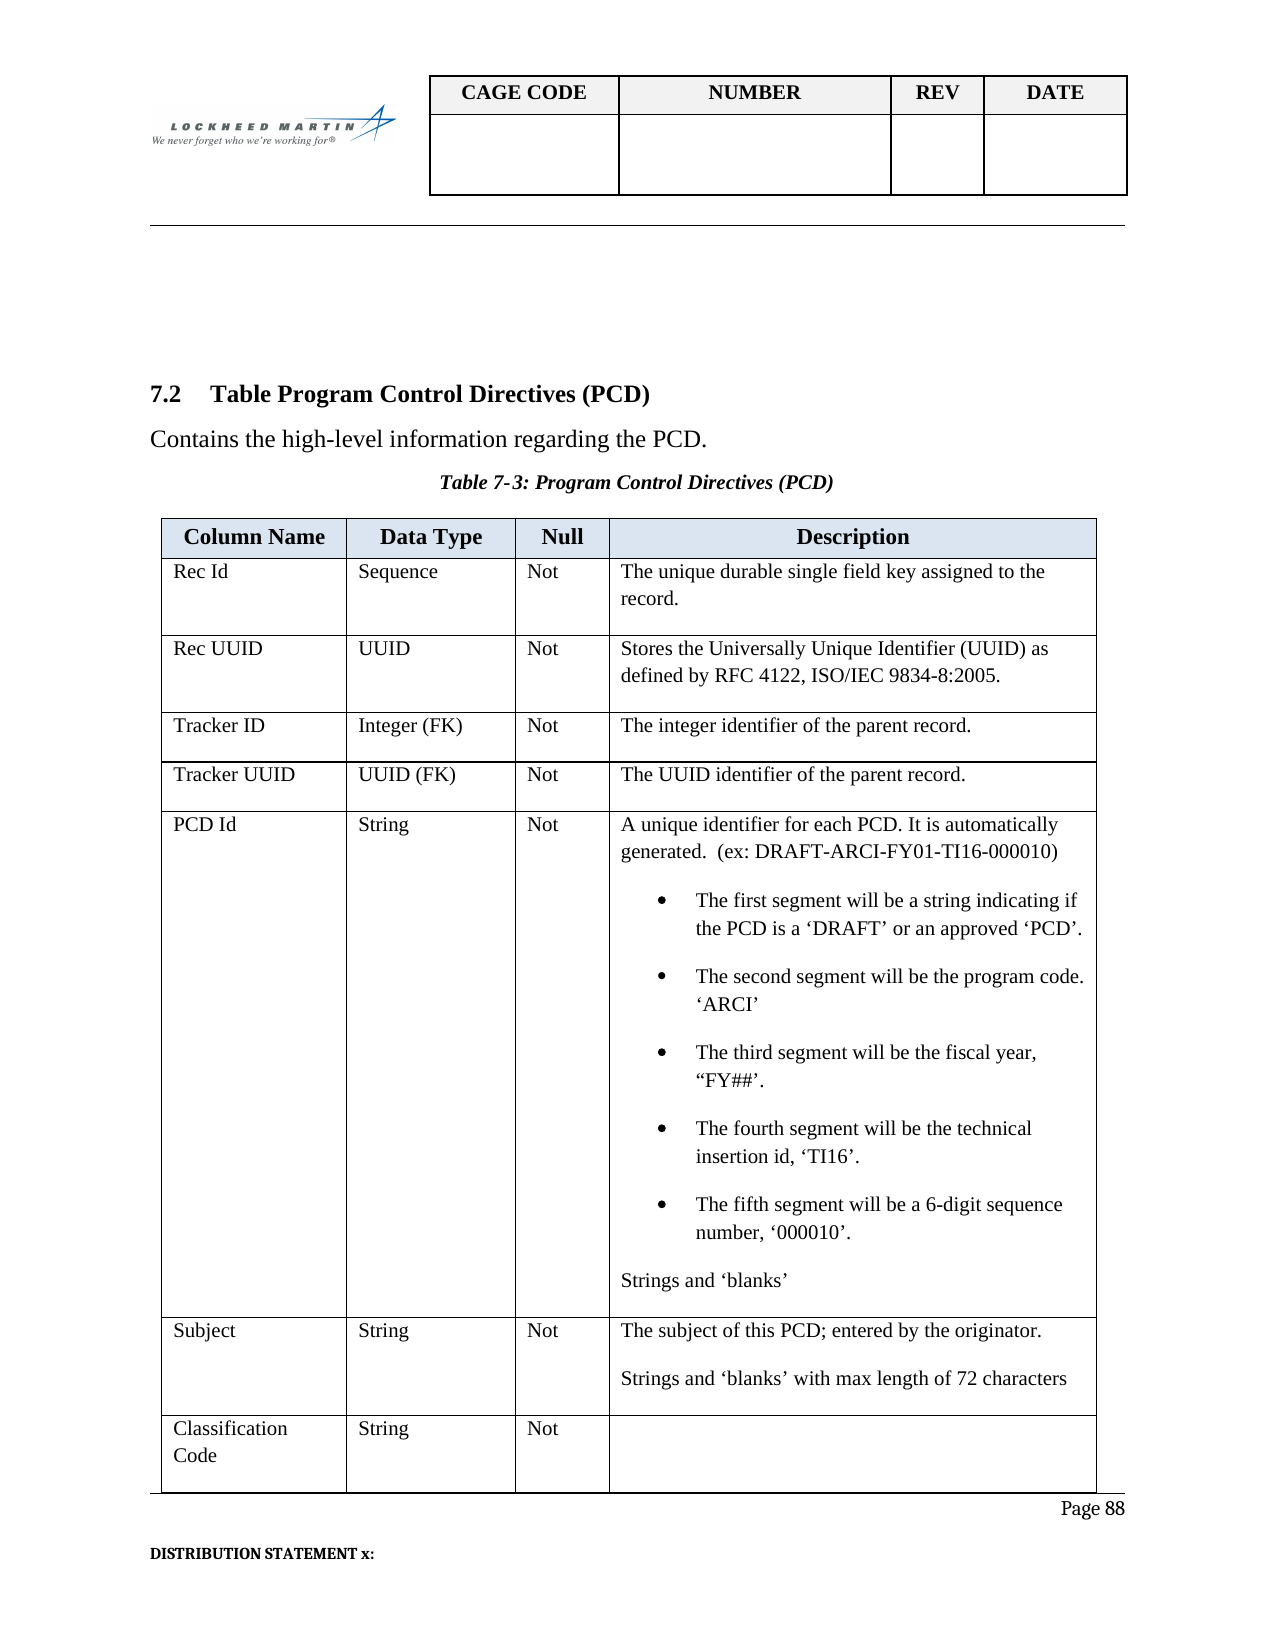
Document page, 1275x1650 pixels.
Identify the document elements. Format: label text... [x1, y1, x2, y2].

table_cell Tracker UUID [162, 763, 346, 811]
table_cell The subject of this PCD; entered by the originator. Strings and ‘blanks’ with max length of 72 characters [610, 1318, 1096, 1414]
table_cell [610, 1416, 1096, 1492]
table_cell Rec Id [162, 559, 346, 635]
table_cell Integer (FK) [347, 713, 515, 761]
table_cell String [347, 812, 515, 1317]
table_cell Not [516, 1416, 609, 1492]
table_cell String [347, 1318, 515, 1414]
table_header Data Type [347, 519, 515, 558]
table_cell Not [516, 812, 609, 1317]
table_header Description [610, 519, 1096, 558]
text Contains the high-level information regarding the PCD. [150, 424, 1125, 453]
table_cell The integer identifier of the parent record. [610, 713, 1096, 761]
table_cell Not [516, 636, 609, 712]
table_cell The UUID identifier of the parent record. [610, 763, 1096, 811]
table_cell Not [516, 559, 609, 635]
table_cell UUID (FK) [347, 763, 515, 811]
table_header Null [516, 519, 609, 558]
subtitle Table Program Control Directives (PCD) [150, 379, 1125, 407]
table_cell Subject [162, 1318, 346, 1414]
table_cell Classification Code [162, 1416, 346, 1492]
table_cell The unique durable single field key assigned to the record. [610, 559, 1096, 635]
picture [152, 104, 397, 146]
table_cell A unique identifier for each PCD. It is automatically generated. (ex: DRAFT-ARCI-FY01-TI16-000010) The first segment will be a string indicating if the PCD is a ‘DRAFT’ or an approved ‘PCD’. The second segment will be the program code. ‘ARCI’ The third segment will be the fiscal year, “FY##’. The fourth segment will be the technical insertion id, ‘TI16’. The fifth segment will be a 6-digit sequence number, ‘000010’. Strings and ‘blanks’ [610, 812, 1096, 1317]
table_header Column Name [162, 519, 346, 558]
table_cell String [347, 1416, 515, 1492]
table_cell PCD Id [162, 812, 346, 1317]
table_cell Rec UUID [162, 636, 346, 712]
table_cell Not [516, 763, 609, 811]
table_cell Stores the Universally Unique Identifier (UUID) as defined by RFC 4122, ISO/IEC 9834-8:2005. [610, 636, 1096, 712]
table_cell UUID [347, 636, 515, 712]
table_cell Not [516, 713, 609, 761]
table_cell Sequence [347, 559, 515, 635]
table_cell Not [516, 1318, 609, 1414]
table_cell Tracker ID [162, 713, 346, 761]
